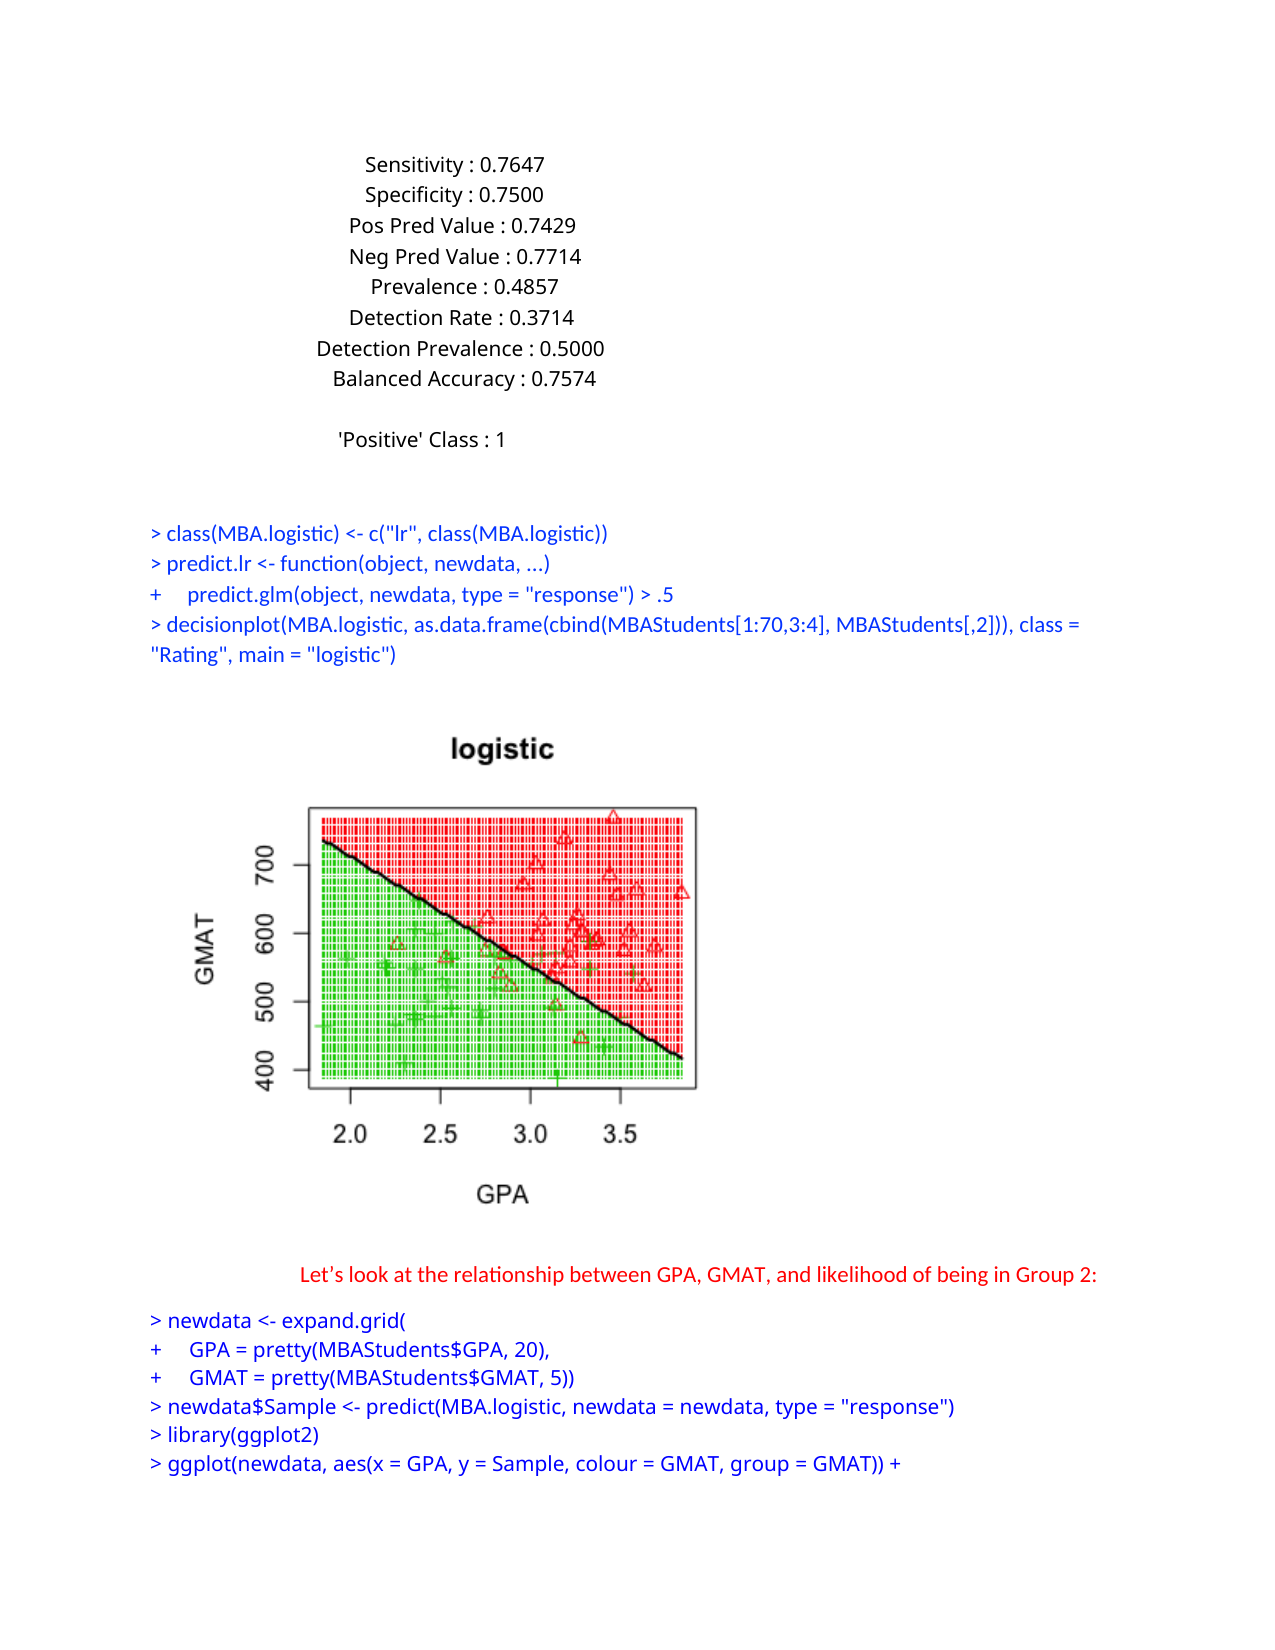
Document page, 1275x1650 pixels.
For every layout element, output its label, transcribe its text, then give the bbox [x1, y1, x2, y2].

list Balanced Accuracy : 0.7574 [300, 364, 1125, 393]
list > predict.lr <- function(object, newdata, ...) [150, 549, 1125, 578]
list 'Positive' Class : 1 [300, 425, 1125, 454]
list Detection Rate : 0.3714 [300, 303, 1125, 332]
list Specificity : 0.7500 [300, 181, 1125, 209]
list Sensitivity : 0.7647 [300, 150, 1125, 178]
picture [187, 687, 759, 1241]
list > decisionplot(MBA.logistic, as.data.frame(cbind(MBAStudents[1:70,3:4], MBAStudents[,2])), class = "Rating", main = "logistic") [150, 610, 1125, 668]
text + GPA = pretty(MBAStudents$GPA, 20), [150, 1335, 1125, 1363]
list Neg Pred Value : 0.7714 [300, 242, 1125, 270]
list Prevalence : 0.4857 [300, 272, 1125, 301]
text + GMAT = pretty(MBAStudents$GMAT, 5)) [150, 1363, 1125, 1392]
list + predict.glm(object, newdata, type = "response") > .5 [150, 580, 1125, 608]
list Pos Pred Value : 0.7429 [300, 211, 1125, 240]
list Detection Prevalence : 0.5000 [300, 334, 1125, 362]
list Let’s look at the relationship between GPA, GMAT, and likelihood of being in Group 2: [300, 1260, 1125, 1288]
text > newdata$Sample <- predict(MBA.logistic, newdata = newdata, type = "response") [150, 1392, 1125, 1420]
text > ggplot(newdata, aes(x = GPA, y = Sample, colour = GMAT, group = GMAT)) + [150, 1449, 1125, 1477]
list > class(MBA.logistic) <- c("lr", class(MBA.logistic)) [150, 519, 1125, 547]
text > newdata <- expand.grid( [150, 1307, 1125, 1335]
text > library(ggplot2) [150, 1420, 1125, 1449]
